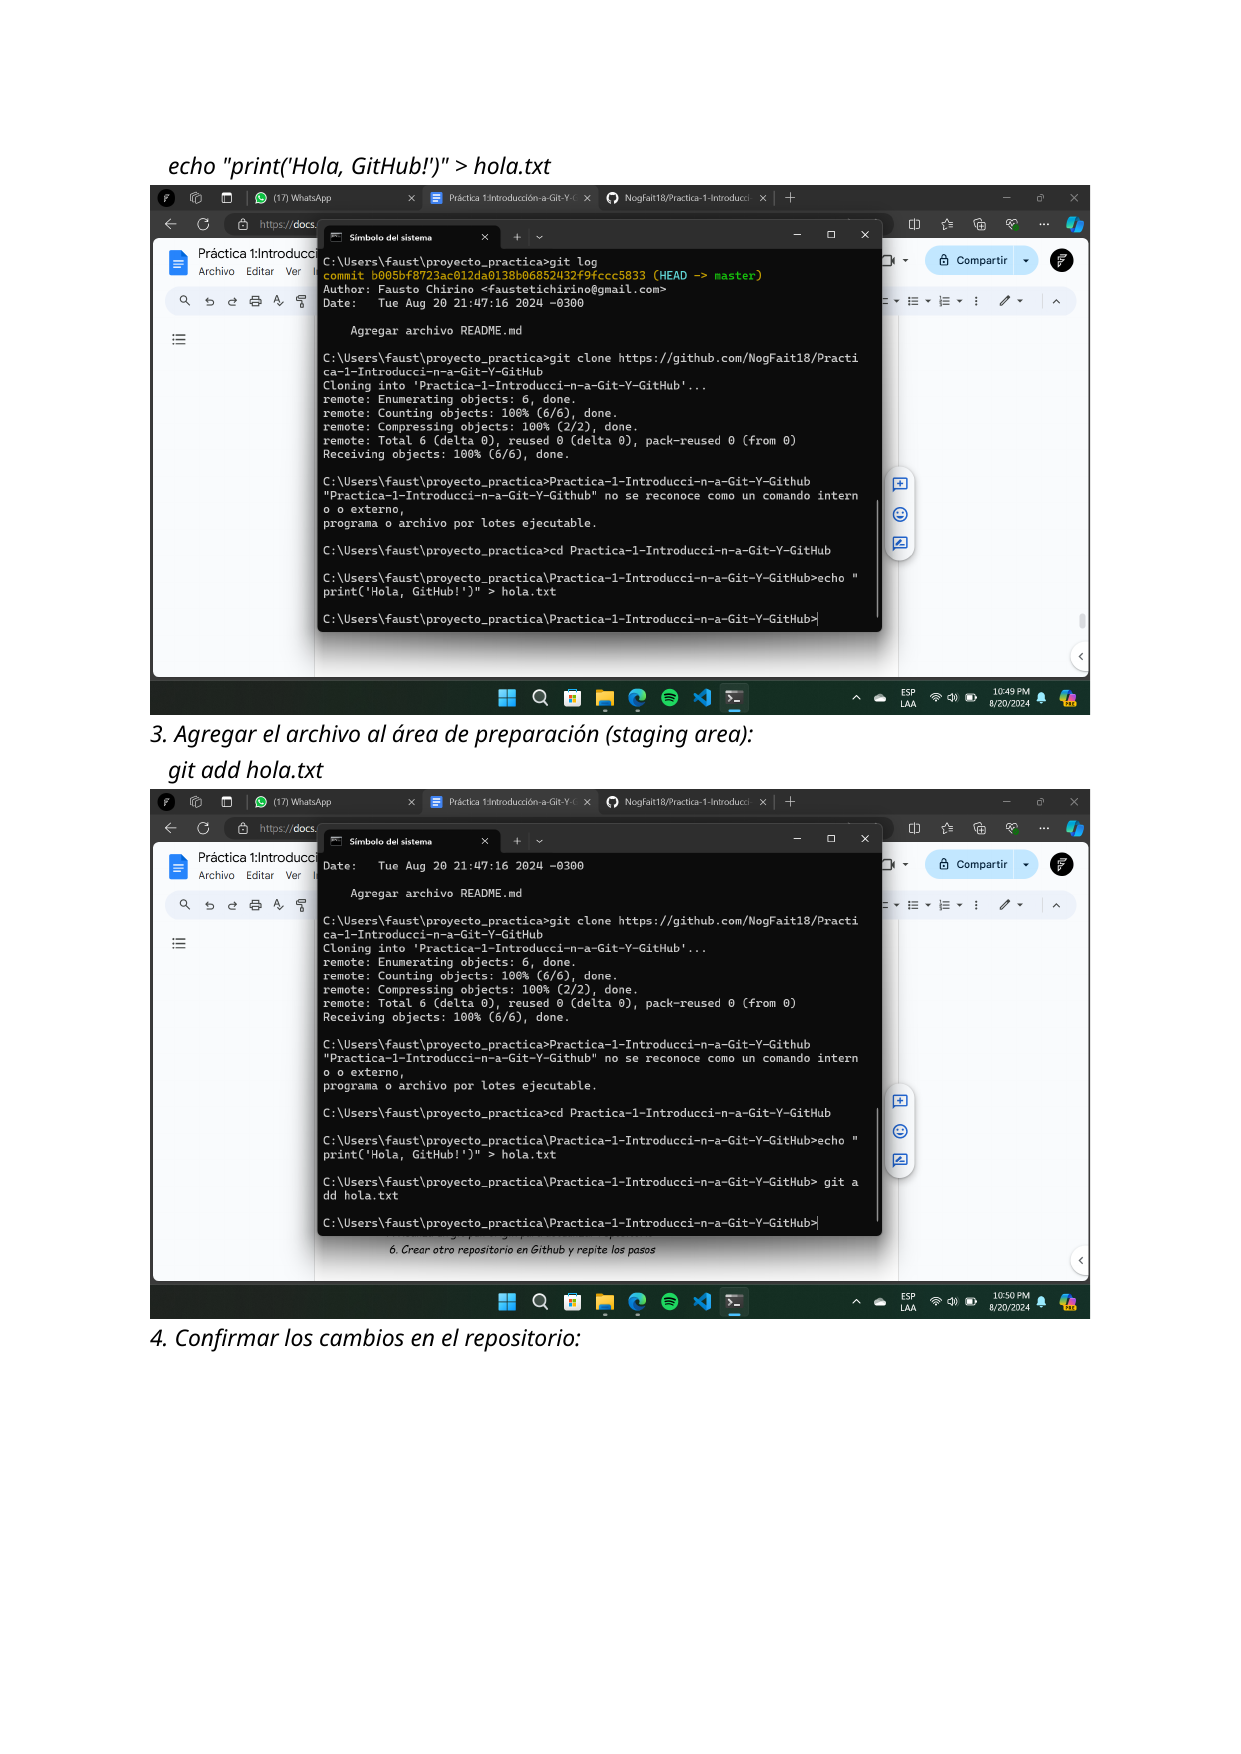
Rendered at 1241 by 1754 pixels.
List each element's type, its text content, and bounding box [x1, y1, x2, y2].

text git add hola.txt [150, 754, 1090, 789]
text echo "print('Hola, GitHub!')" > hola.txt [150, 150, 1090, 185]
text 4. Confirmar los cambios en el repositorio: [150, 1322, 1090, 1353]
picture [150, 185, 1091, 715]
picture [150, 789, 1091, 1319]
text 3. Agregar el archivo al área de preparación (staging area): [150, 718, 1090, 749]
